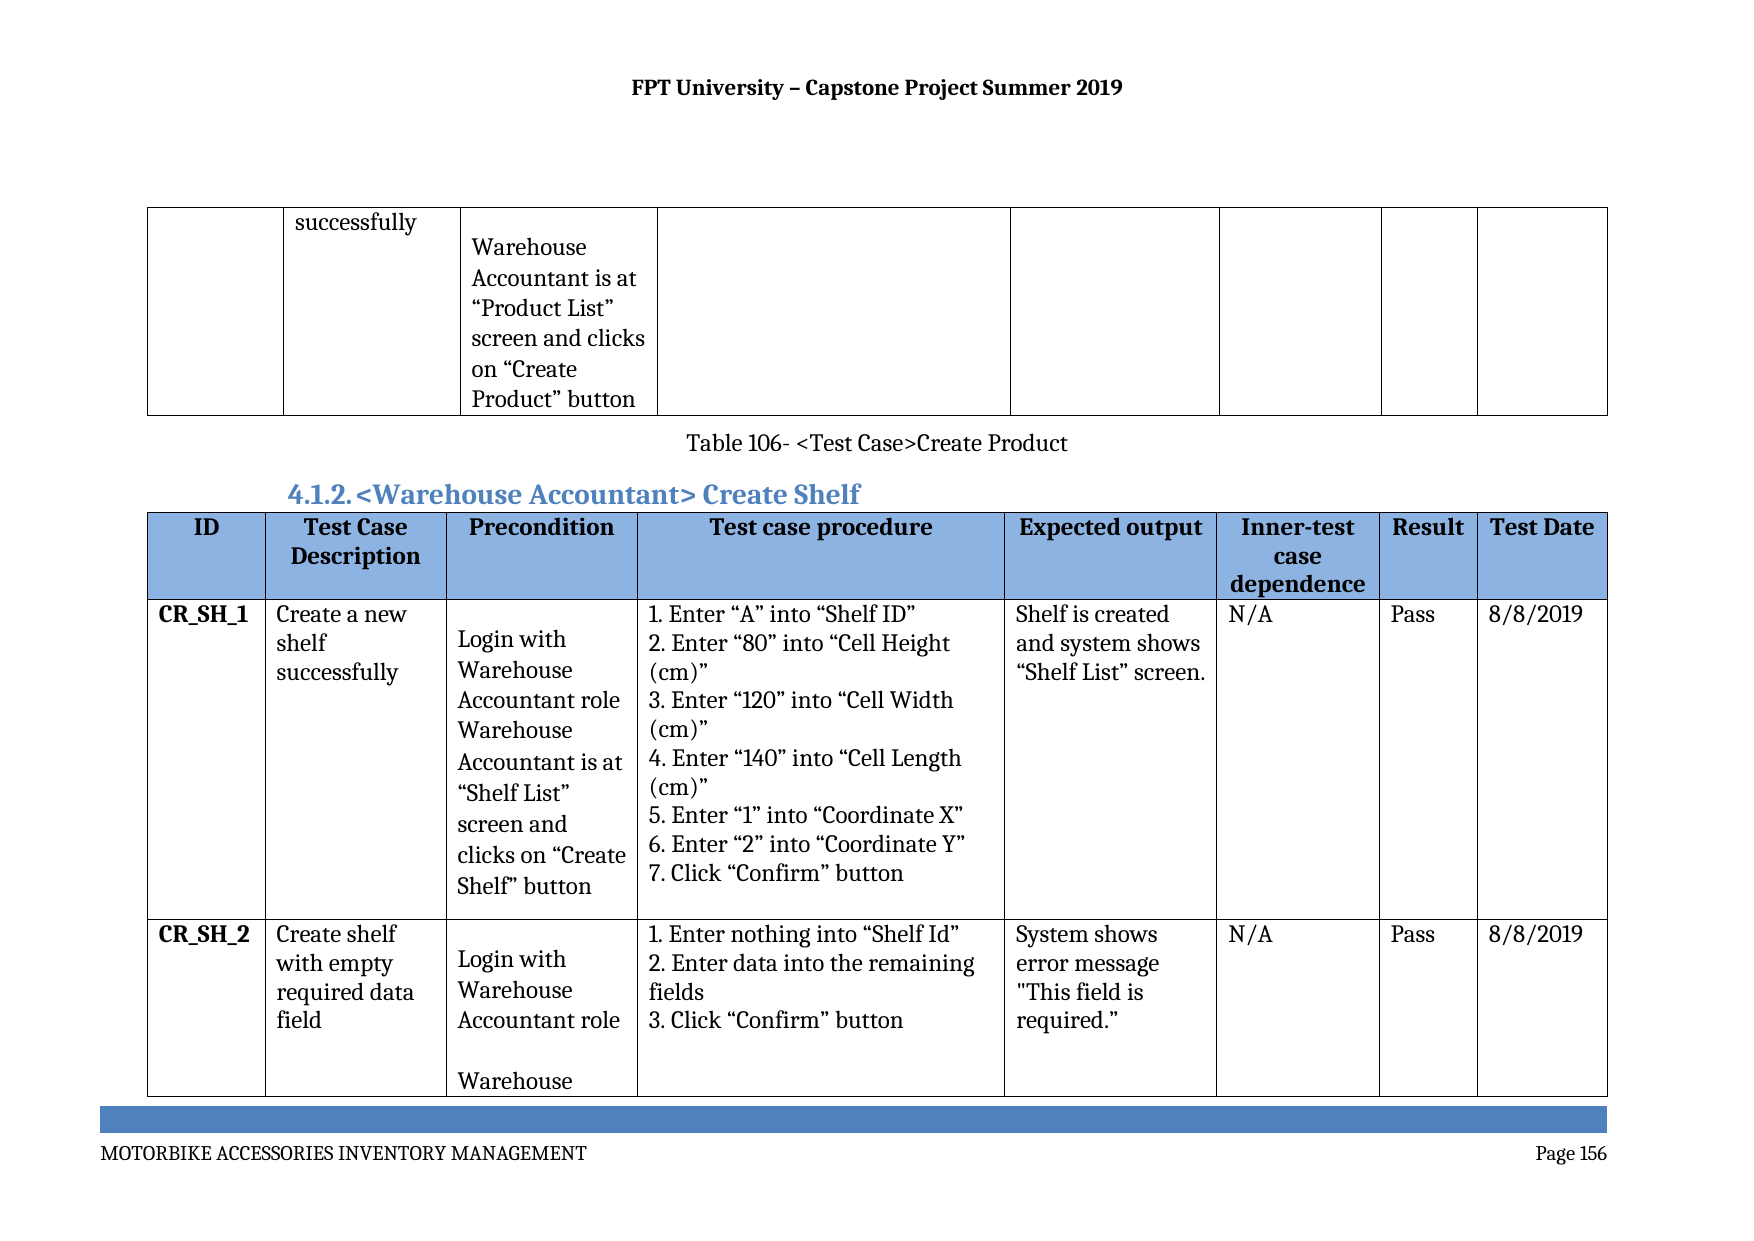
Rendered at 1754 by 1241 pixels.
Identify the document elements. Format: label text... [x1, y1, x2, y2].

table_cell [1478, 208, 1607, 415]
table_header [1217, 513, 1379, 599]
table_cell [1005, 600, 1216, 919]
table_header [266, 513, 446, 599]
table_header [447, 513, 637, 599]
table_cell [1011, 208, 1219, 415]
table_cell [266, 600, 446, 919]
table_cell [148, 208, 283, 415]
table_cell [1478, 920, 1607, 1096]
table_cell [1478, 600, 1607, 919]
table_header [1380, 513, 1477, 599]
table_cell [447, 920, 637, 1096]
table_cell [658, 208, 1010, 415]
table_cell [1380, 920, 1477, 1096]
text Table 157- <Test Case>Create Product [147, 429, 1607, 457]
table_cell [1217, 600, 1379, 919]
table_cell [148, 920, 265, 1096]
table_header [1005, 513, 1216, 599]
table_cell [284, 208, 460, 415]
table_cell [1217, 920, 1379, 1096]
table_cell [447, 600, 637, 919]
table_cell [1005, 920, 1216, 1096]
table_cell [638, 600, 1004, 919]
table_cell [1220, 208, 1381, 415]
subtitle <Warehouse Accountant> Create Shelf [288, 478, 1607, 512]
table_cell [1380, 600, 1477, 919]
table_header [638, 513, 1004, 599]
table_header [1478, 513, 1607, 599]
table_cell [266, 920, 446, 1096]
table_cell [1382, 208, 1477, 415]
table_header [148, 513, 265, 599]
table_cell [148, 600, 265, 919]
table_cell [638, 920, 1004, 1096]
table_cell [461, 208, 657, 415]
